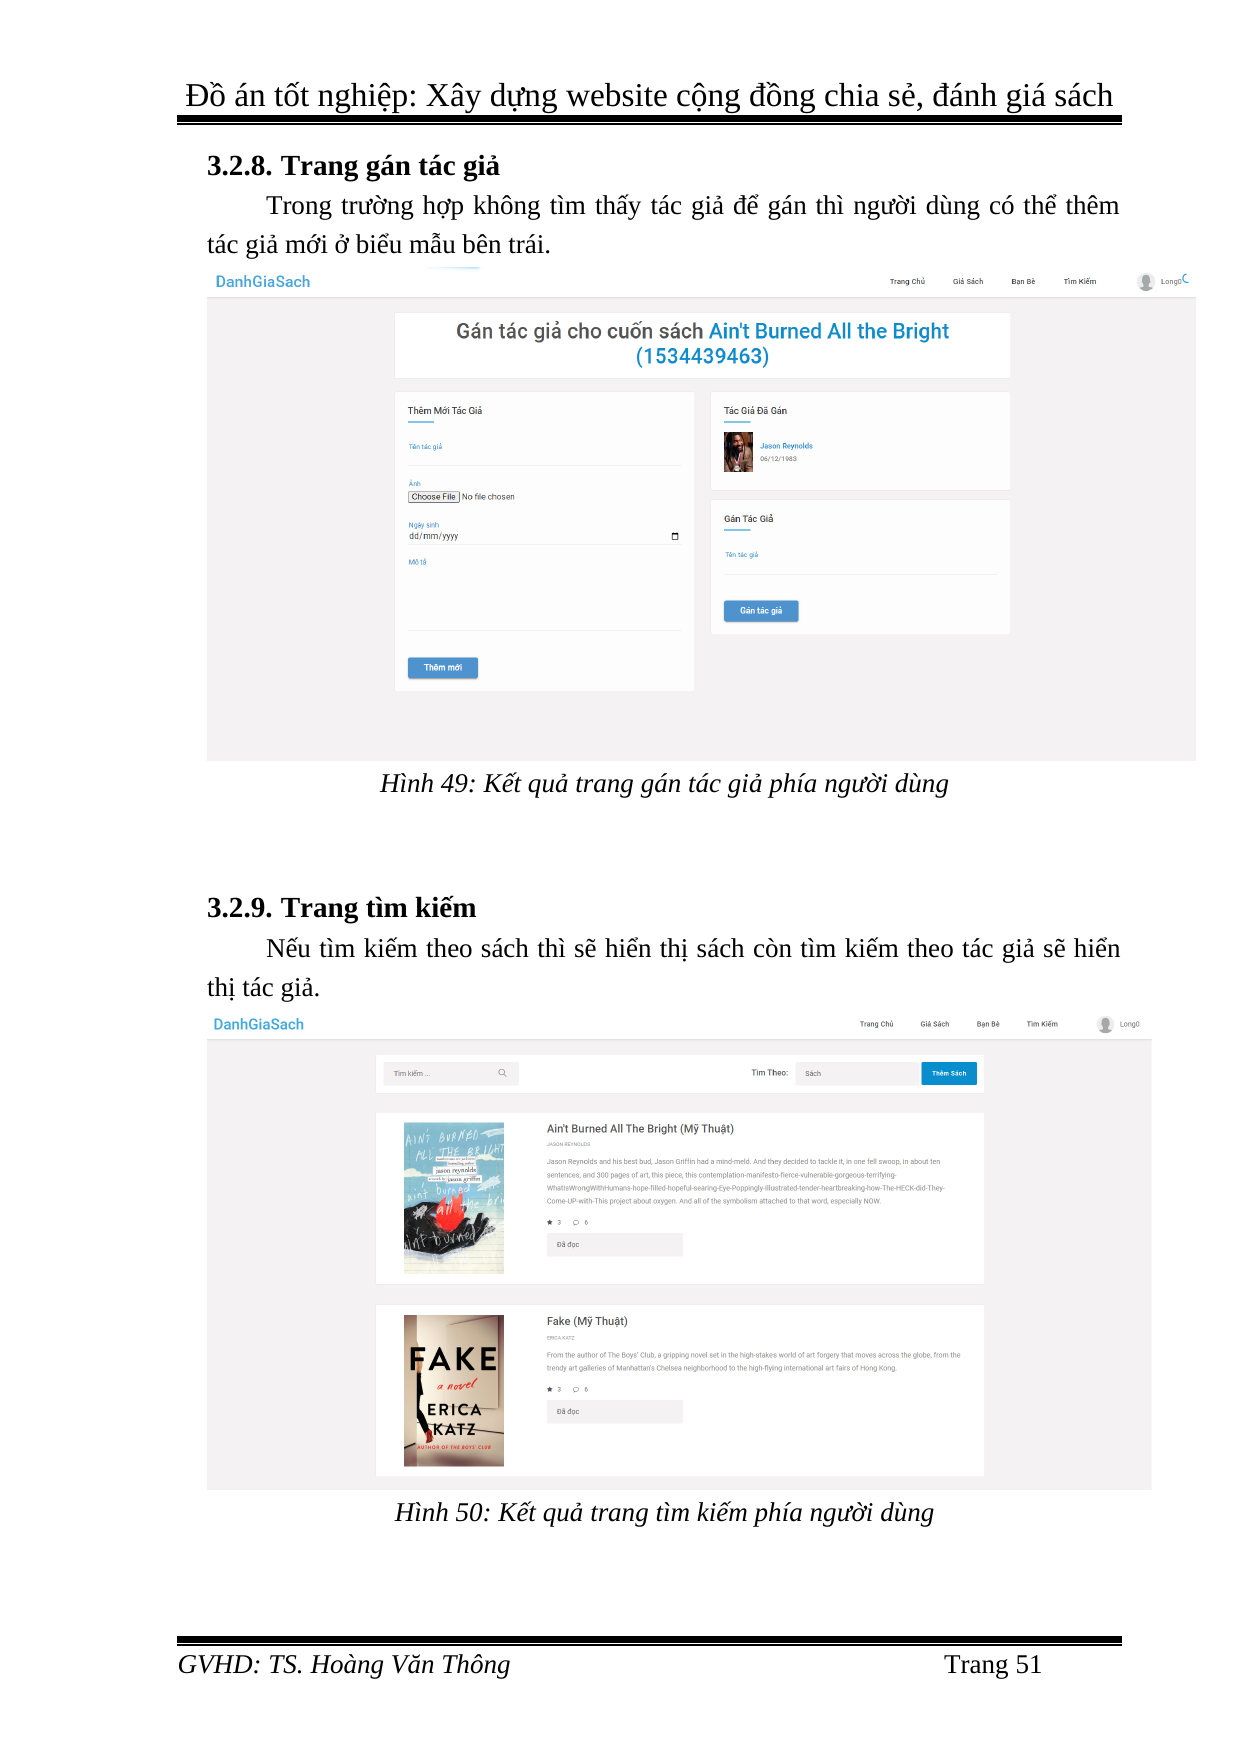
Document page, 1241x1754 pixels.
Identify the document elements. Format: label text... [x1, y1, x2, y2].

list Hình 49: Kết quả trang gán tác giả phía người dùng [207, 767, 1122, 799]
list Trang gán tác giả [207, 148, 1122, 181]
list Trong trường hợp không tìm thấy tác giả để gán thì người dùng có thể thêm tác giả mới ở biểu mẫu bên trái. [207, 189, 1122, 259]
list Trang tìm kiếm [207, 890, 1122, 924]
picture [206, 1009, 1152, 1490]
list Nếu tìm kiếm theo sách thì sẽ hiển thị sách còn tìm kiếm theo tác giả sẽ hiển thị tác giả. [207, 932, 1122, 1002]
list Hình 50: Kết quả trang tìm kiếm phía người dùng [207, 1496, 1122, 1528]
picture [206, 267, 1197, 761]
